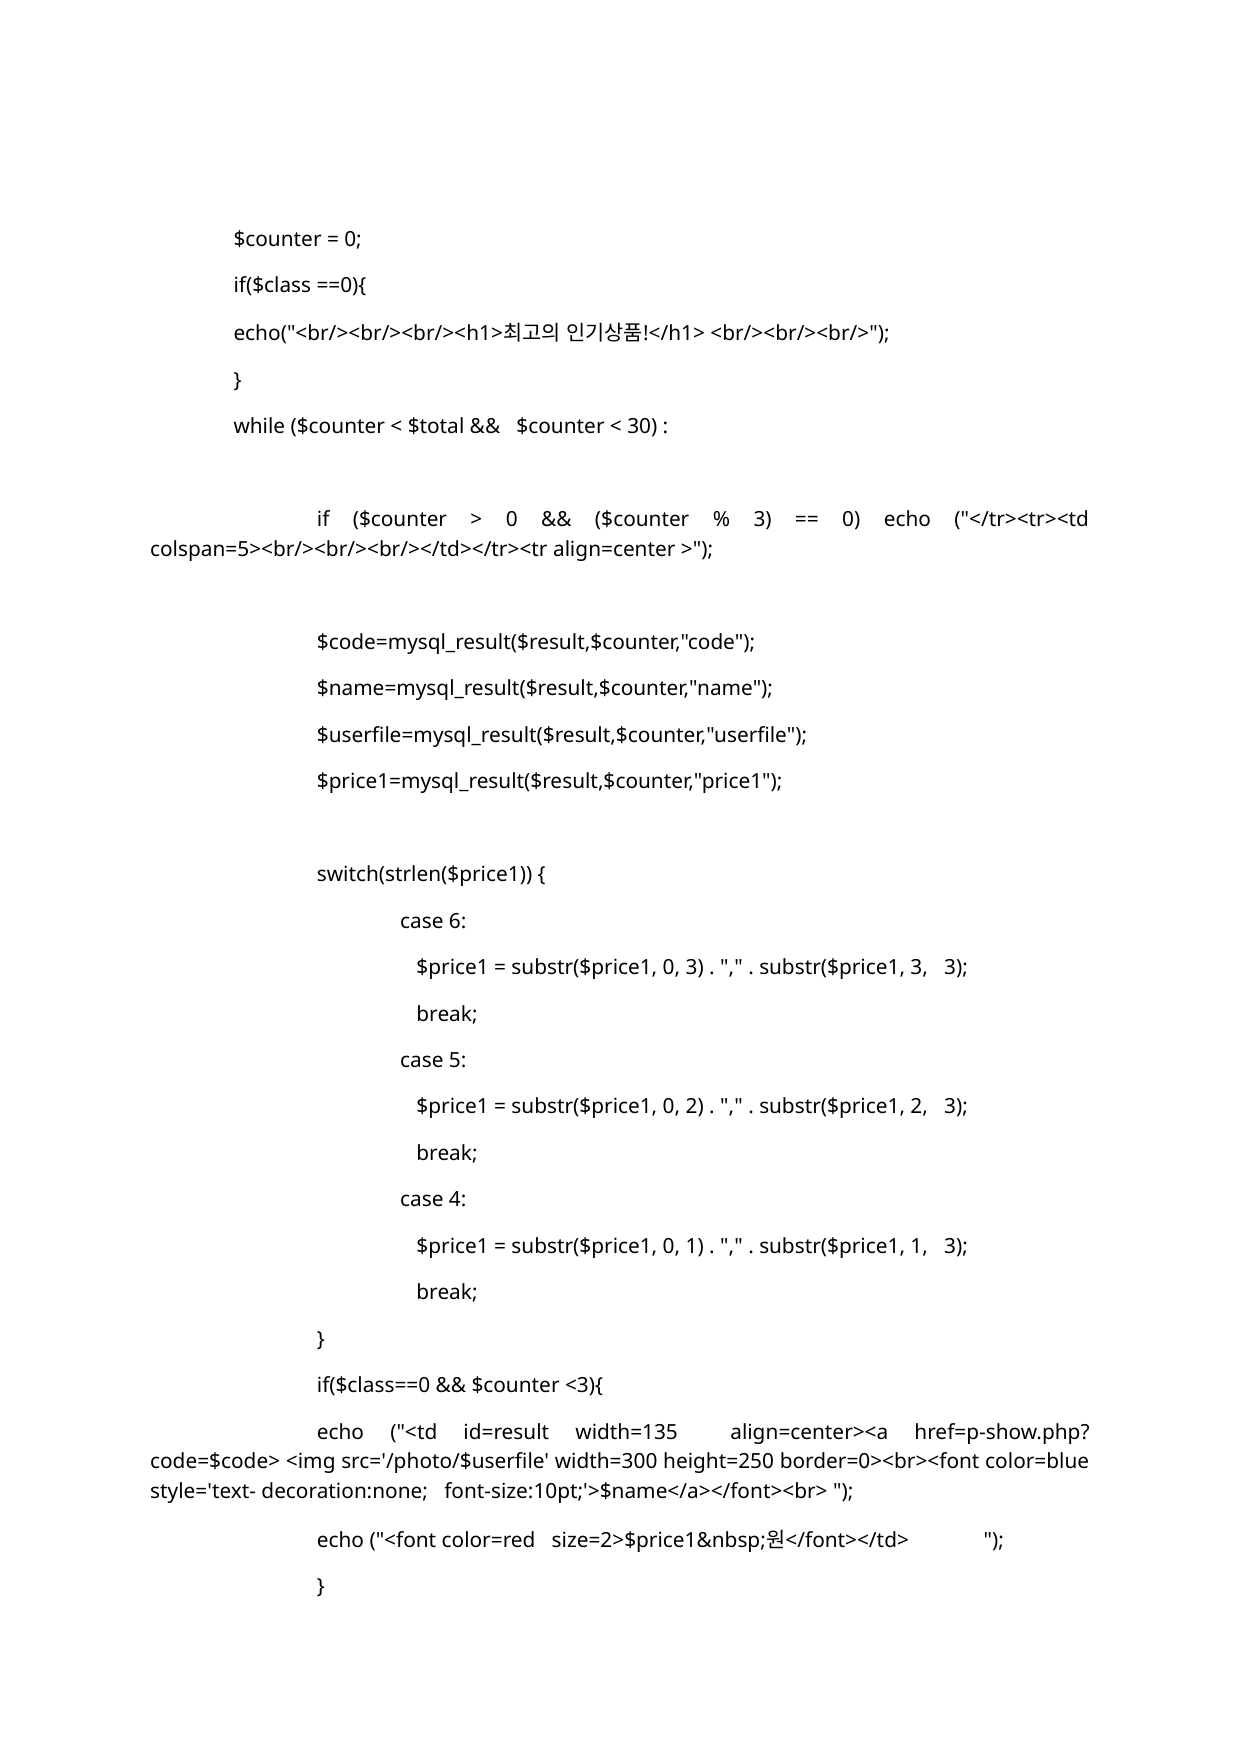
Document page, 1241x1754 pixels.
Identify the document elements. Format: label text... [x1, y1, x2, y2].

text } [150, 1324, 1090, 1352]
text } [150, 365, 1090, 393]
text $price1 = substr($price1, 0, 1) . "," . substr($price1, 1, 3); [150, 1231, 1090, 1259]
text break; [150, 1277, 1090, 1306]
text $name=mysql_result($result,$counter,"name"); [150, 673, 1090, 702]
text if($class ==0){ [150, 270, 1090, 298]
text $userfile=mysql_result($result,$counter,"userfile"); [150, 720, 1090, 748]
text if ($counter > 0 && ($counter % 3) == 0) echo ("</tr><tr><td colspan=5><br/><br/><br/></td></tr><tr align=center >"); [150, 504, 1090, 563]
text $counter = 0; [150, 224, 1090, 252]
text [150, 1417, 1090, 1505]
text $code=mysql_result($result,$counter,"code"); [150, 627, 1090, 656]
text echo ("<font color=red size=2>$price1&nbsp;원</font></td> "); [150, 1523, 1090, 1553]
text break; [150, 999, 1090, 1027]
text $price1=mysql_result($result,$counter,"price1"); [150, 766, 1090, 795]
text break; [150, 1138, 1090, 1167]
text if($class==0 && $counter <3){ [150, 1370, 1090, 1399]
text echo("<br/><br/><br/><h1>최고의 인기상품!</h1> <br/><br/><br/>"); [150, 317, 1090, 347]
text while ($counter < $total && $counter < 30) : [150, 411, 1090, 440]
text case 4: [150, 1184, 1090, 1213]
text $price1 = substr($price1, 0, 2) . "," . substr($price1, 2, 3); [150, 1092, 1090, 1120]
text case 6: [150, 906, 1090, 934]
text switch(strlen($price1)) { [150, 859, 1090, 888]
text $price1 = substr($price1, 0, 3) . "," . substr($price1, 3, 3); [150, 952, 1090, 981]
text } [150, 1571, 1090, 1600]
text case 5: [150, 1045, 1090, 1074]
